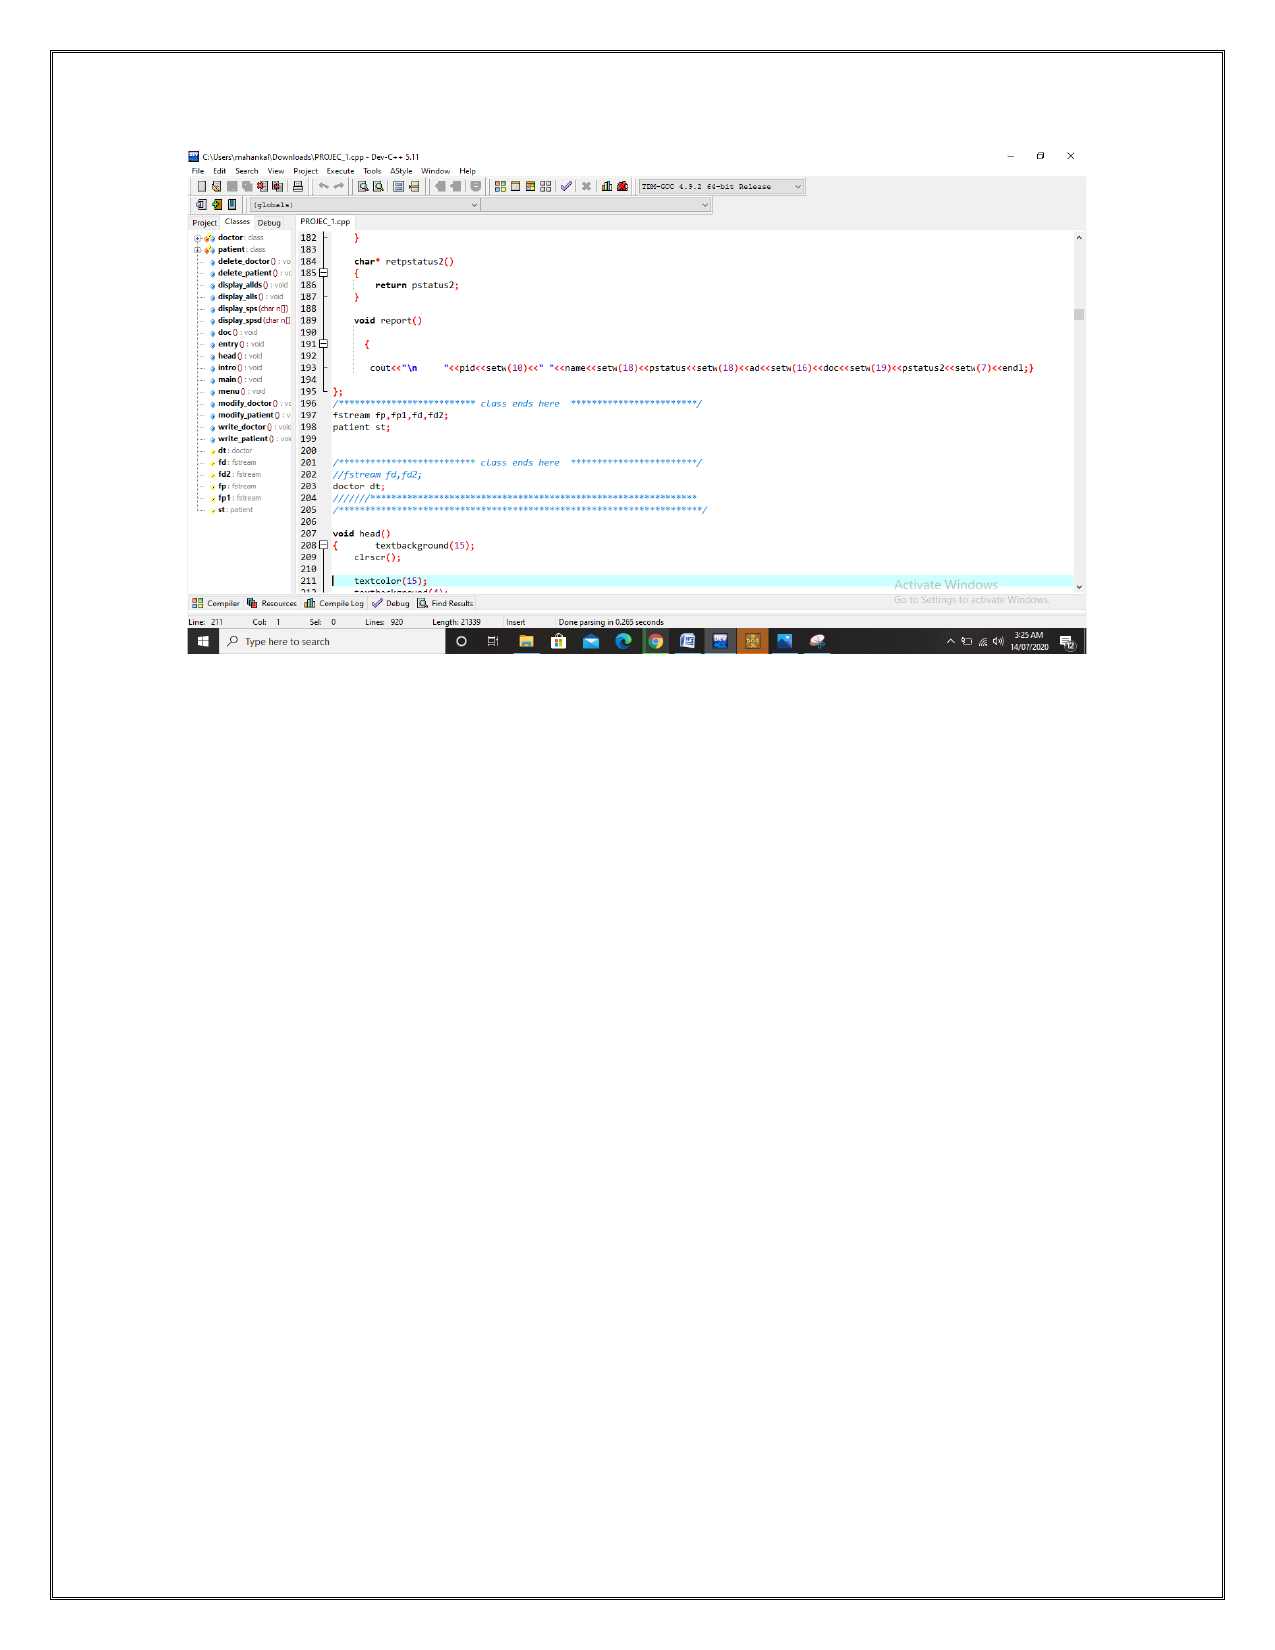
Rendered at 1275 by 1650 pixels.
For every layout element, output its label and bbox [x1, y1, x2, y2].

picture [187, 150, 1087, 654]
